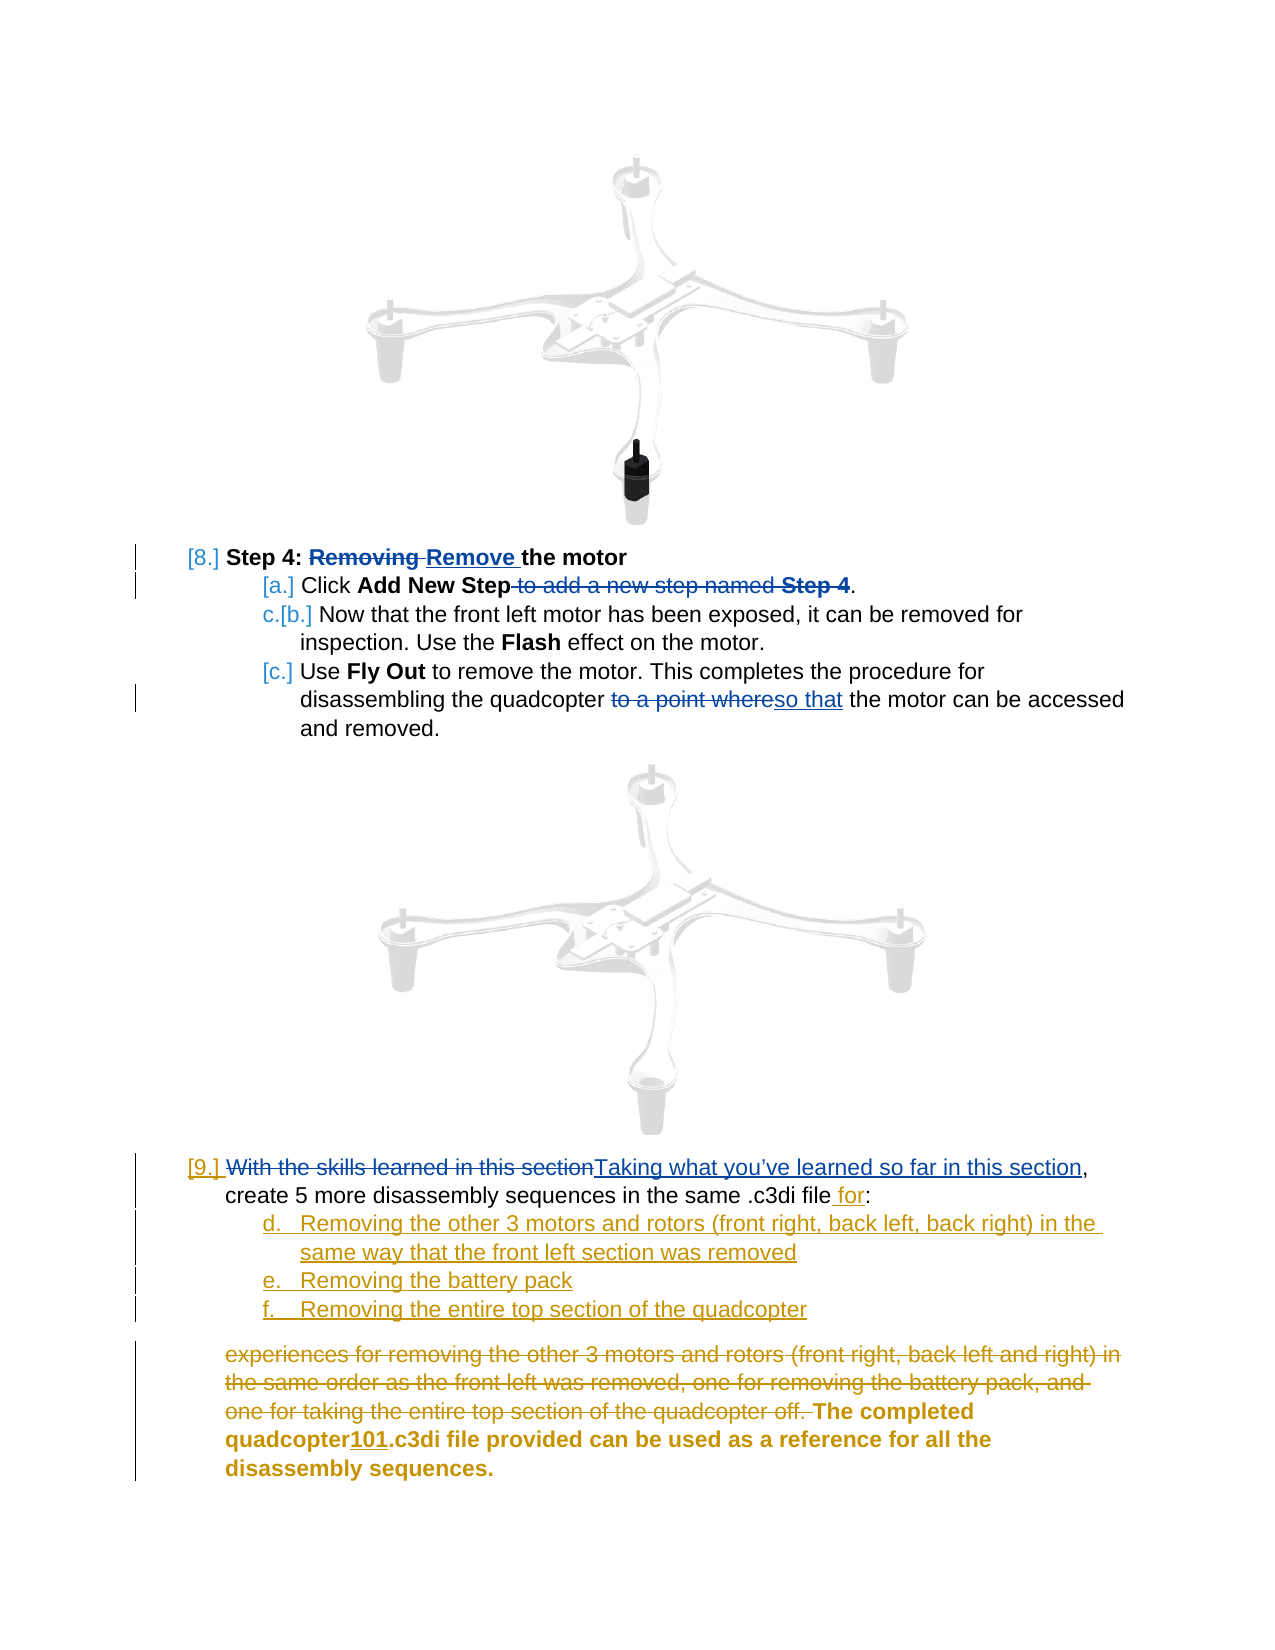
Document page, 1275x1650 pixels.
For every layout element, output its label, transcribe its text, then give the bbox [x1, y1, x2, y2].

list Now that the front left motor has been exposed, it can be removed for inspection. Use the Flash effect on the motor. [262, 601, 1125, 656]
list , create 5 more disassembly sequences in the same .c3di file: [187, 1153, 1125, 1208]
picture [330, 759, 945, 1135]
list Click Add New Step. [262, 572, 1125, 599]
list Use Fly Out to remove the motor. This completes the procedure for disassembling the quadcopter the motor can be accessed and removed. [262, 658, 1125, 741]
list Step 4: the motor [187, 544, 1125, 570]
picture [338, 150, 937, 525]
list The completed quadcopter.c3di file provided can be used as a reference for all the disassembly sequences. [225, 1341, 1125, 1481]
